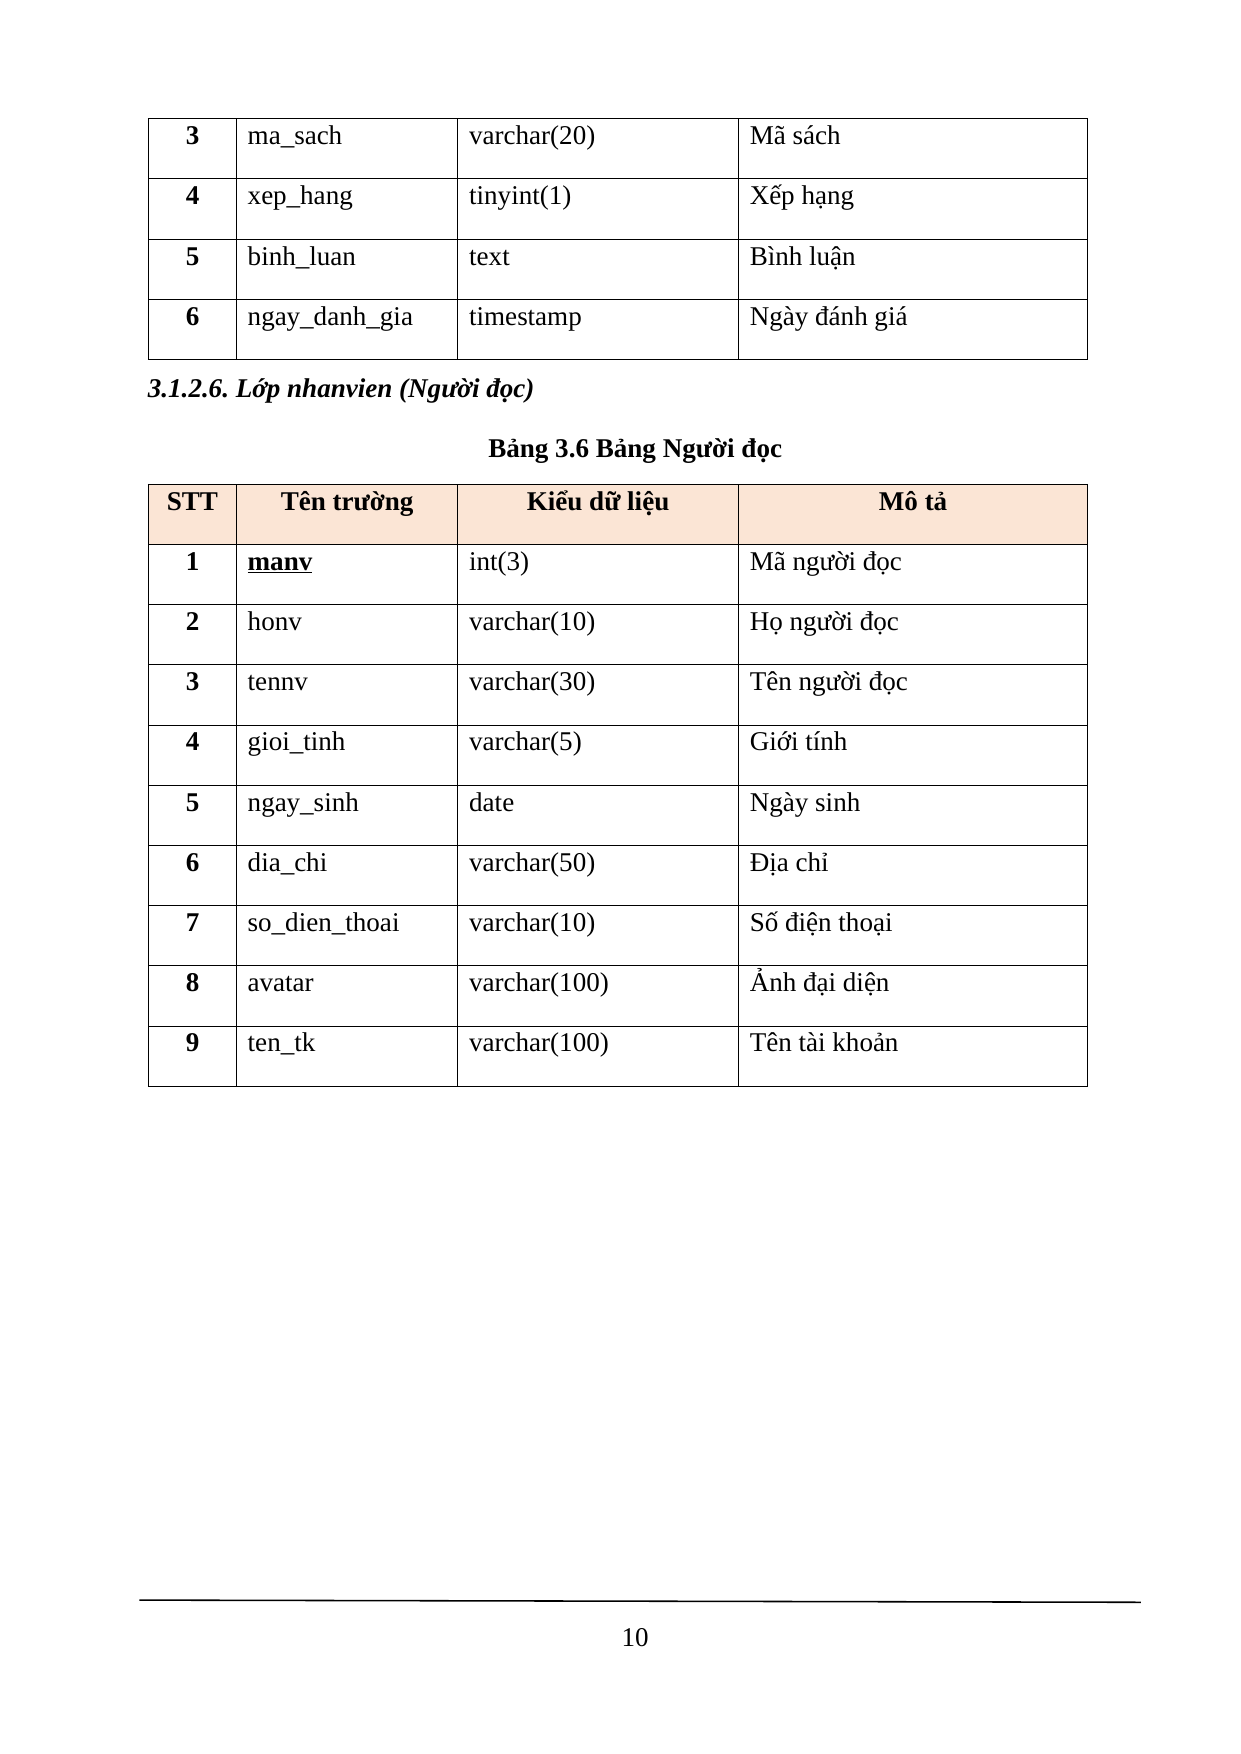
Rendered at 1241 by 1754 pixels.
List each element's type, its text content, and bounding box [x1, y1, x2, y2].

table_cell gioi_tinh [237, 726, 457, 785]
table_cell 2 [149, 605, 236, 664]
table_cell varchar(10) [458, 605, 738, 664]
table_cell 4 [149, 179, 236, 238]
table_cell 3 [149, 665, 236, 724]
table_cell Số điện thoại [739, 906, 1087, 965]
table_cell Mã sách [739, 119, 1087, 178]
table_cell 3 [149, 119, 236, 178]
table_cell 7 [149, 906, 236, 965]
table_cell Tên người đọc [739, 665, 1087, 724]
table_cell xep_hang [237, 179, 457, 238]
table_cell manv [237, 545, 457, 604]
table_cell varchar(50) [458, 846, 738, 905]
table_cell Bình luận [739, 240, 1087, 299]
table_cell ten_tk [237, 1027, 457, 1086]
table_header Tên trường [237, 485, 457, 544]
table_cell ngay_sinh [237, 786, 457, 845]
table_cell date [458, 786, 738, 845]
table_cell Ngày sinh [739, 786, 1087, 845]
table_cell Họ người đọc [739, 605, 1087, 664]
table_cell Mã người đọc [739, 545, 1087, 604]
table_cell timestamp [458, 300, 738, 359]
table_cell varchar(30) [458, 665, 738, 724]
table_cell Ngày đánh giá [739, 300, 1087, 359]
table_cell 6 [149, 300, 236, 359]
table_header Mô tả [739, 485, 1087, 544]
table_cell Giới tính [739, 726, 1087, 785]
table_header STT [149, 485, 236, 544]
table_cell ngay_danh_gia [237, 300, 457, 359]
table_cell varchar(5) [458, 726, 738, 785]
table_cell avatar [237, 966, 457, 1026]
table_cell Tên tài khoản [739, 1027, 1087, 1086]
table_cell binh_luan [237, 240, 457, 299]
table_cell varchar(10) [458, 906, 738, 965]
table_cell varchar(100) [458, 966, 738, 1026]
table_cell ma_sach [237, 119, 457, 178]
table_cell honv [237, 605, 457, 664]
table_cell 6 [149, 846, 236, 905]
table_cell 5 [149, 240, 236, 299]
table_cell varchar(20) [458, 119, 738, 178]
table_cell 9 [149, 1027, 236, 1086]
table_cell so_dien_thoai [237, 906, 457, 965]
table_header Kiểu dữ liệu [458, 485, 738, 544]
table_cell 4 [149, 726, 236, 785]
table_cell 1 [149, 545, 236, 604]
table_cell tennv [237, 665, 457, 724]
table_cell dia_chi [237, 846, 457, 905]
table_cell varchar(100) [458, 1027, 738, 1086]
table_cell tinyint(1) [458, 179, 738, 238]
table_cell int(3) [458, 545, 738, 604]
table_cell Ảnh đại diện [739, 966, 1087, 1026]
table_cell Địa chỉ [739, 846, 1087, 905]
table_cell 8 [149, 966, 236, 1026]
table_cell 5 [149, 786, 236, 845]
text 3.1.2.6. Lớp nhanvien (Người đọc) [148, 372, 1122, 404]
table_cell text [458, 240, 738, 299]
table_cell Xếp hạng [739, 179, 1087, 238]
